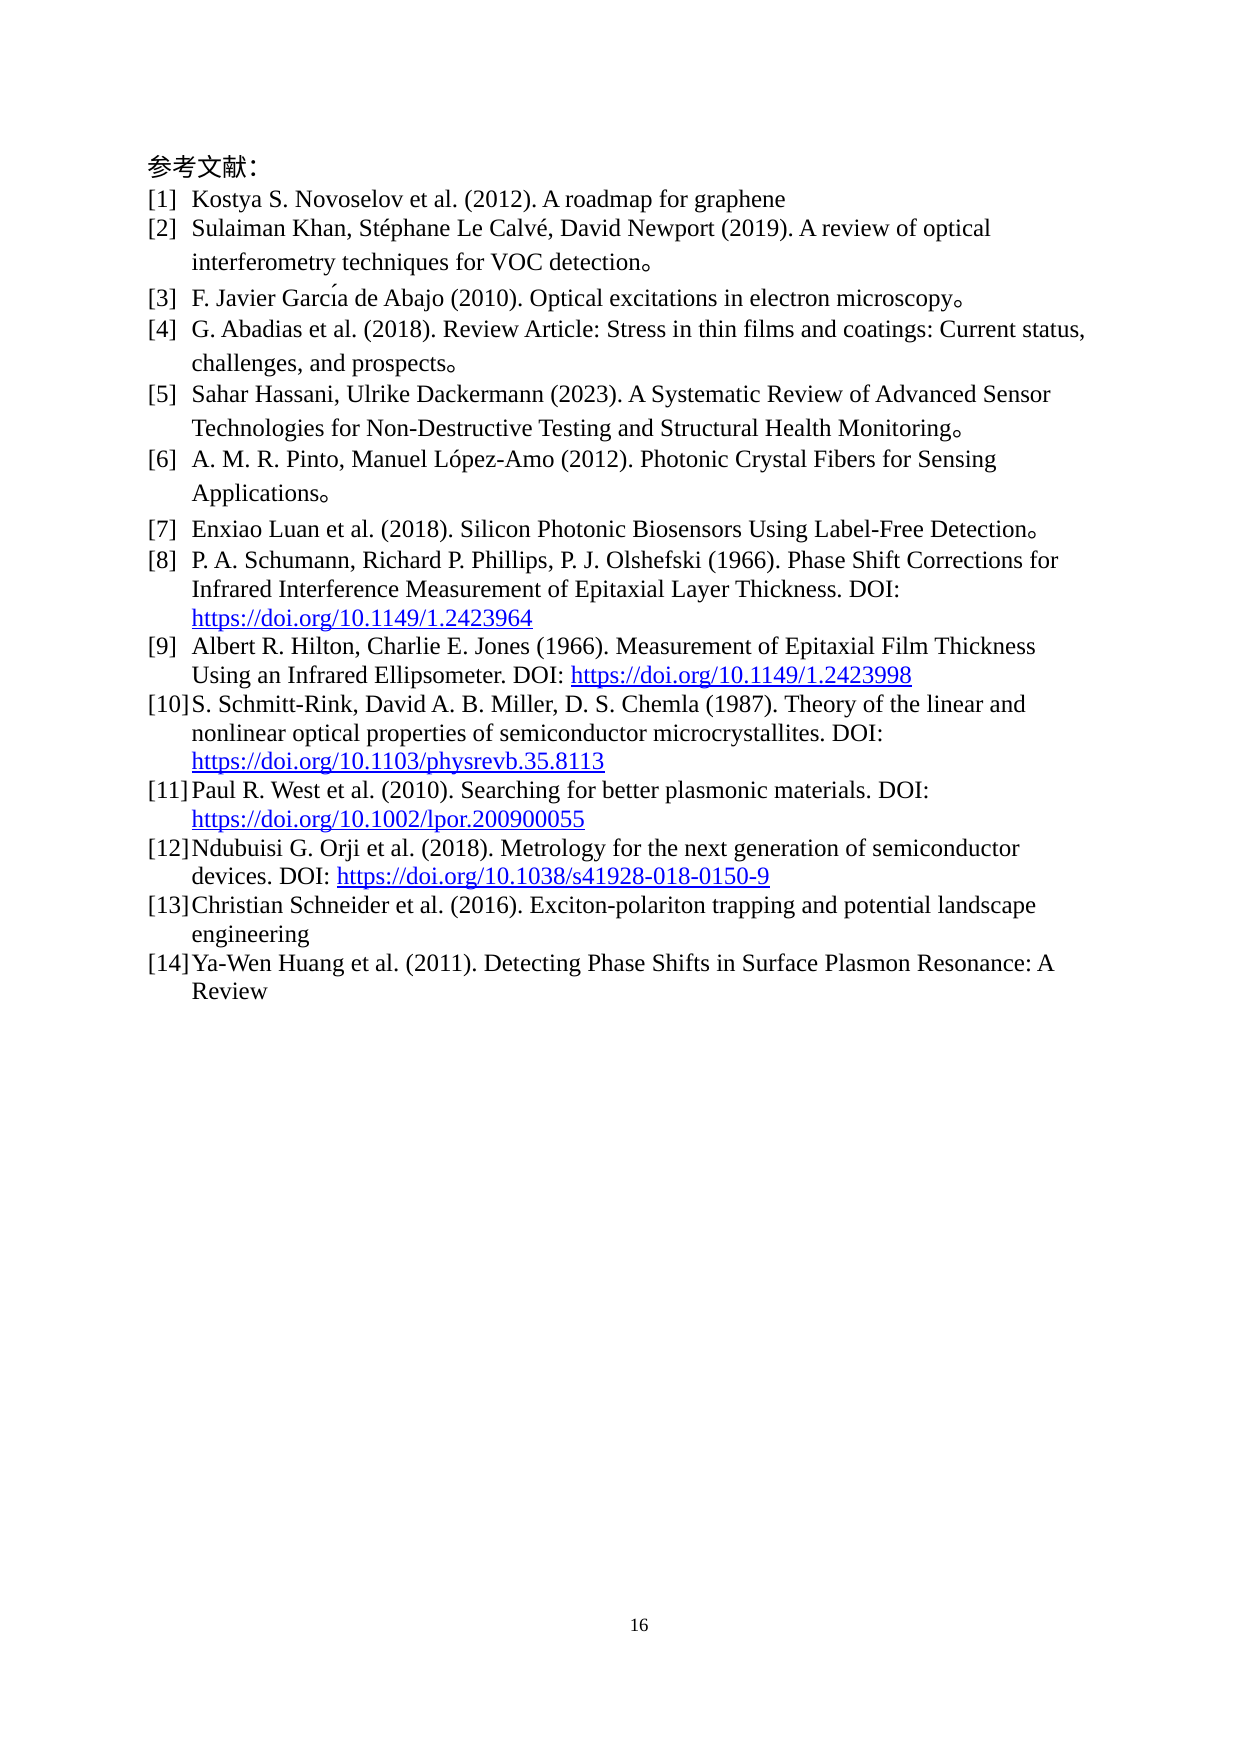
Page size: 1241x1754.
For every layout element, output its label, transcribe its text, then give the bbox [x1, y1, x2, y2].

list G. Abadias et al. (2018). Review Article: Stress in thin films and coatings: Current status, challenges, and prospects。 [148, 314, 1092, 379]
list Sulaiman Khan, Stéphane Le Calvé, David Newport (2019). A review of optical interferometry techniques for VOC detection。 [148, 213, 1092, 278]
list Ya-Wen Huang et al. (2011). Detecting Phase Shifts in Surface Plasmon Resonance: A Review [148, 948, 1092, 1005]
list Christian Schneider et al. (2016). Exciton-polariton trapping and potential landscape engineering [148, 890, 1092, 948]
list P. A. Schumann, Richard P. Phillips, P. J. Olshefski (1966). Phase Shift Corrections for Infrared Interference Measurement of Epitaxial Layer Thickness. DOI: https://doi.org/10.1149/1.2423964 [148, 545, 1092, 631]
list Enxiao Luan et al. (2018). Silicon Photonic Biosensors Using Label-Free Detection。 [148, 509, 1092, 545]
list Kostya S. Novoselov et al. (2012). A roadmap for graphene [148, 184, 1092, 213]
list S. Schmitt‐Rink, David A. B. Miller, D. S. Chemla (1987). Theory of the linear and nonlinear optical properties of semiconductor microcrystallites. DOI: https://doi.org/10.1103/physrevb.35.8113 [148, 689, 1092, 775]
list A. M. R. Pinto, Manuel López-Amo (2012). Photonic Crystal Fibers for Sensing Applications。 [148, 444, 1092, 509]
list Albert R. Hilton, Charlie E. Jones (1966). Measurement of Epitaxial Film Thickness Using an Infrared Ellipsometer. DOI: https://doi.org/10.1149/1.2423998 [148, 631, 1092, 689]
list F. Javier Garcı́a de Abajo (2010). Optical excitations in electron microscopy。 [148, 278, 1092, 314]
list Paul R. West et al. (2010). Searching for better plasmonic materials. DOI: https://doi.org/10.1002/lpor.200900055 [148, 775, 1092, 833]
text 参考文献： [148, 148, 1092, 184]
list Ndubuisi G. Orji et al. (2018). Metrology for the next generation of semiconductor devices. DOI: https://doi.org/10.1038/s41928-018-0150-9 [148, 833, 1092, 890]
list Sahar Hassani, Ulrike Dackermann (2023). A Systematic Review of Advanced Sensor Technologies for Non-Destructive Testing and Structural Health Monitoring。 [148, 379, 1092, 444]
